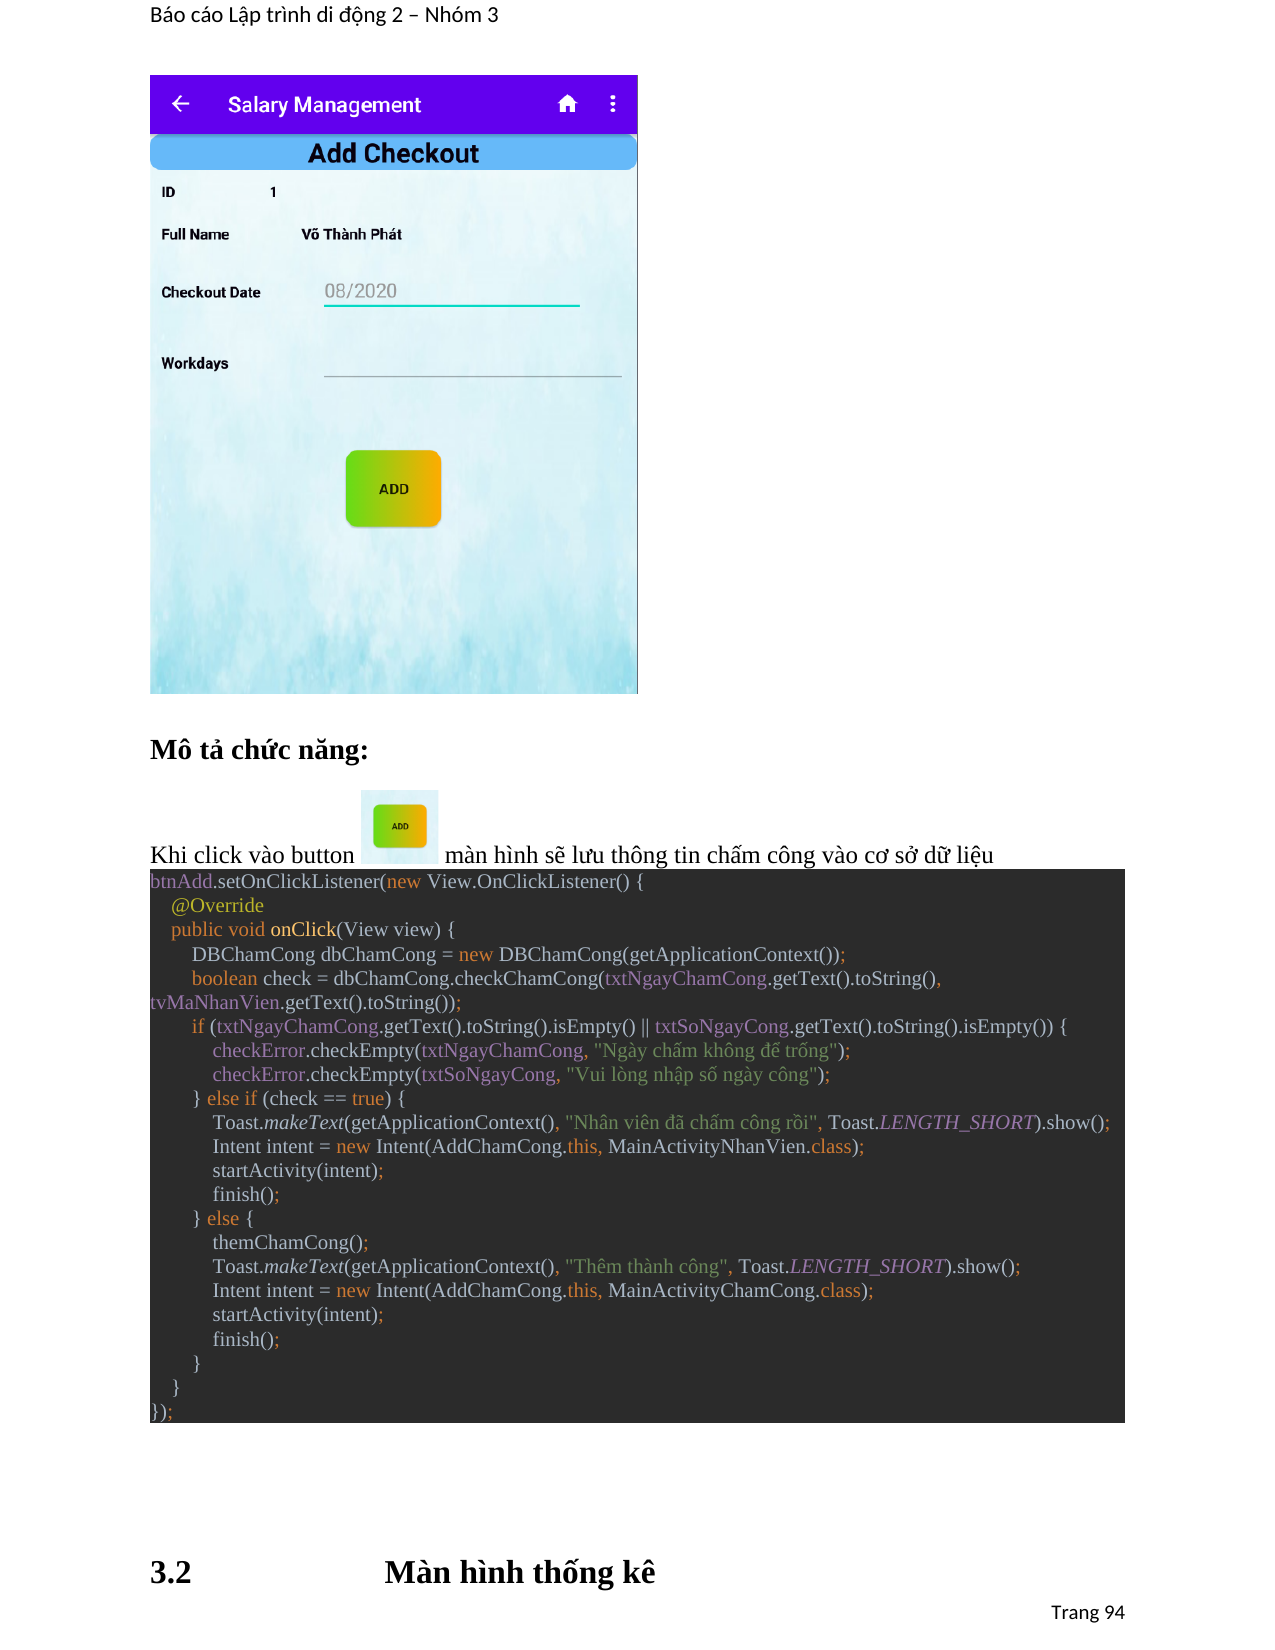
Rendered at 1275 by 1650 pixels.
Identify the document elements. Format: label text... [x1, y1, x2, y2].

text btnAdd.setOnClickListener(new View.OnClickListener() { @Override public void onClick(View view) { DBChamCong dbChamCong = new DBChamCong(getApplicationContext()); boolean check = dbChamCong.checkChamCong(txtNgayChamCong.getText().toString(), tvMaNhanVien.getText().toString()); if (txtNgayChamCong.getText().toString().isEmpty() || txtSoNgayCong.getText().toString().isEmpty()) { checkError.checkEmpty(txtNgayChamCong, "Ngày chấm không để trống"); checkError.checkEmpty(txtSoNgayCong, "Vui lòng nhập số ngày công"); } else if (check == true) { Toast.makeText(getApplicationContext(), "Nhân viên đã chấm công rồi", Toast.LENGTH_SHORT).show(); Intent intent = new Intent(AddChamCong.this, MainActivityNhanVien.class); startActivity(intent); finish(); } else { themChamCong(); Toast.makeText(getApplicationContext(), "Thêm thành công", Toast.LENGTH_SHORT).show(); Intent intent = new Intent(AddChamCong.this, MainActivityChamCong.class); startActivity(intent); finish(); } } }); [150, 869, 1125, 1423]
picture [361, 790, 439, 864]
text Mô tả chức năng: [150, 732, 1125, 766]
list Khi click vào button màn hình sẽ lưu thông tin chấm công vào cơ sở dữ liệu [150, 790, 1125, 869]
picture [150, 75, 638, 694]
list Màn hình thống kê [150, 1552, 1125, 1591]
